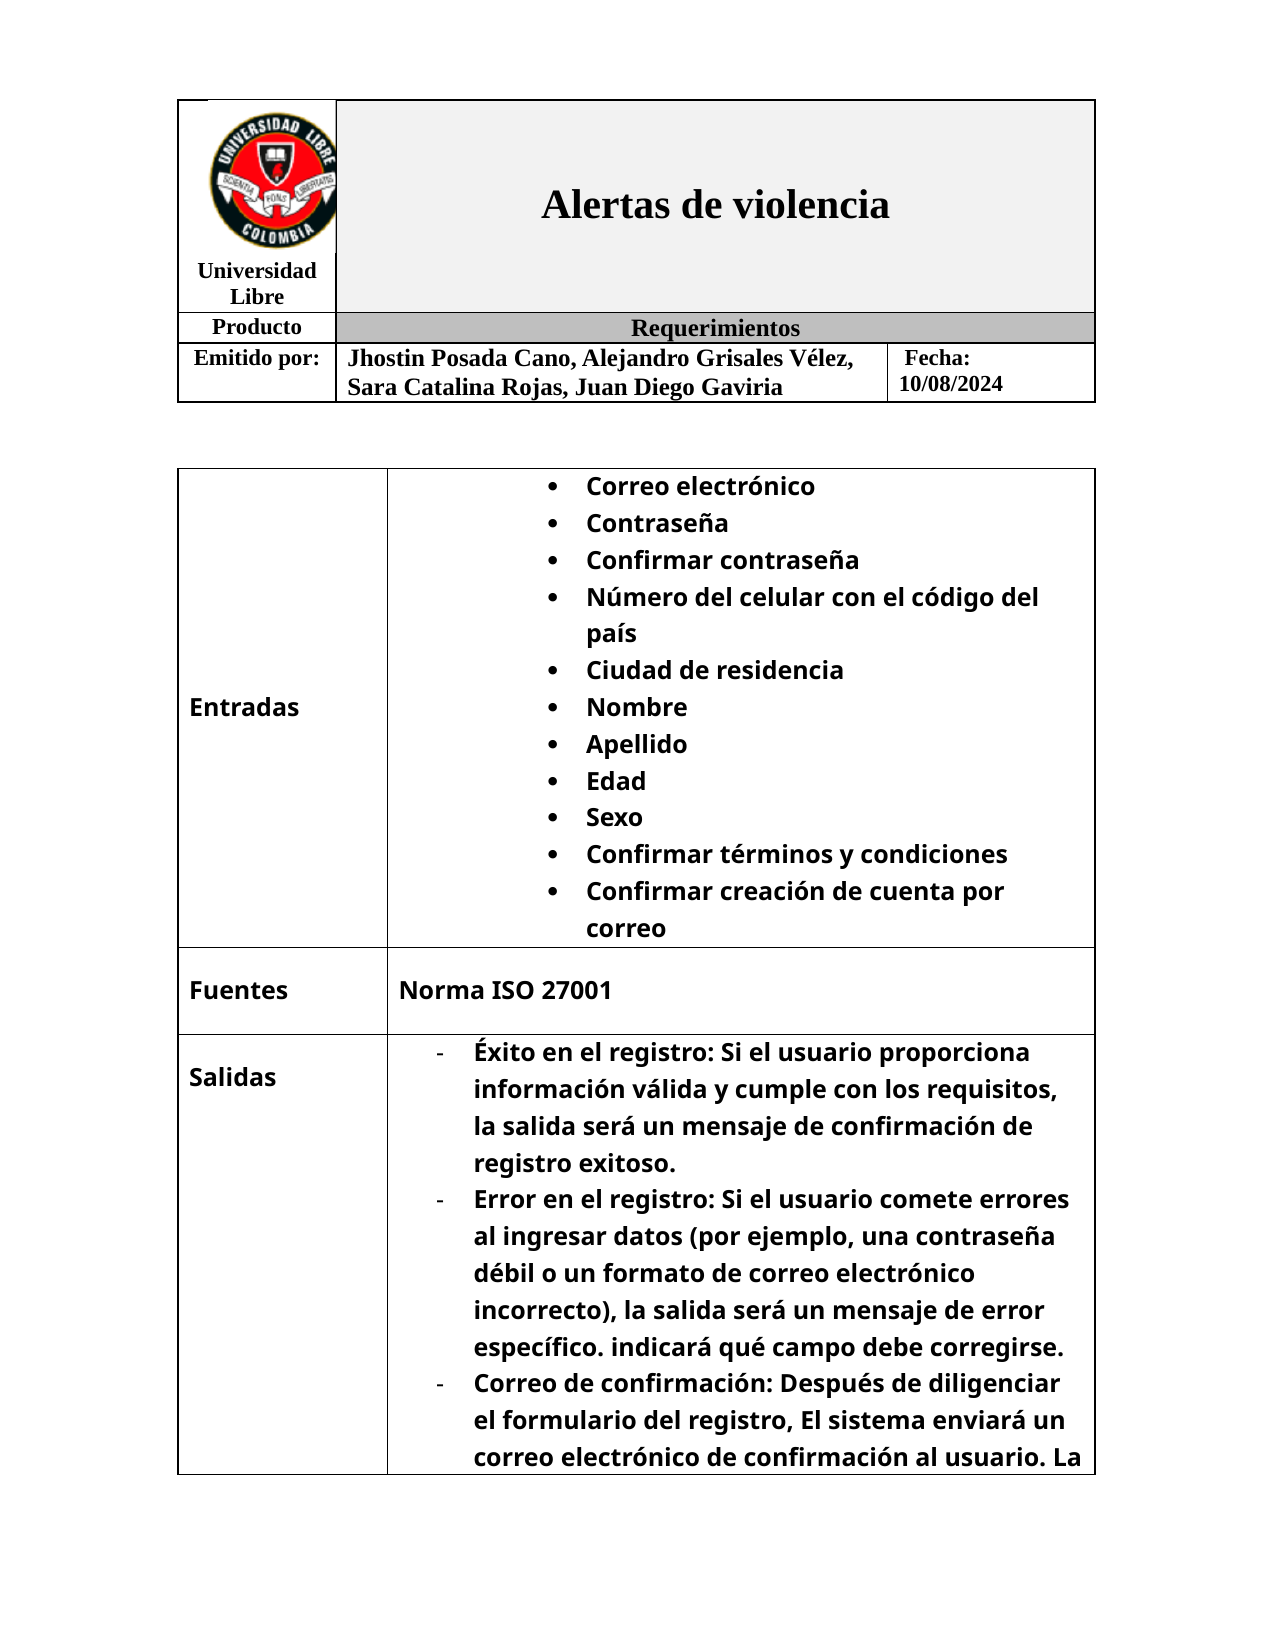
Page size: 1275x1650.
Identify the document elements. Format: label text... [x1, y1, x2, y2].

table_cell Entradas [179, 469, 387, 947]
table_cell Norma ISO 27001 [388, 948, 1094, 1034]
table_cell Fuentes [179, 948, 387, 1034]
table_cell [388, 1035, 1094, 1473]
table_cell Salidas [179, 1035, 387, 1473]
table_cell Correo electrónico Contraseña Confirmar contraseña Número del celular con el código del país Ciudad de residencia Nombre Apellido Edad Sexo Confirmar términos y condiciones Confirmar creación de cuenta por correo [388, 469, 1094, 947]
